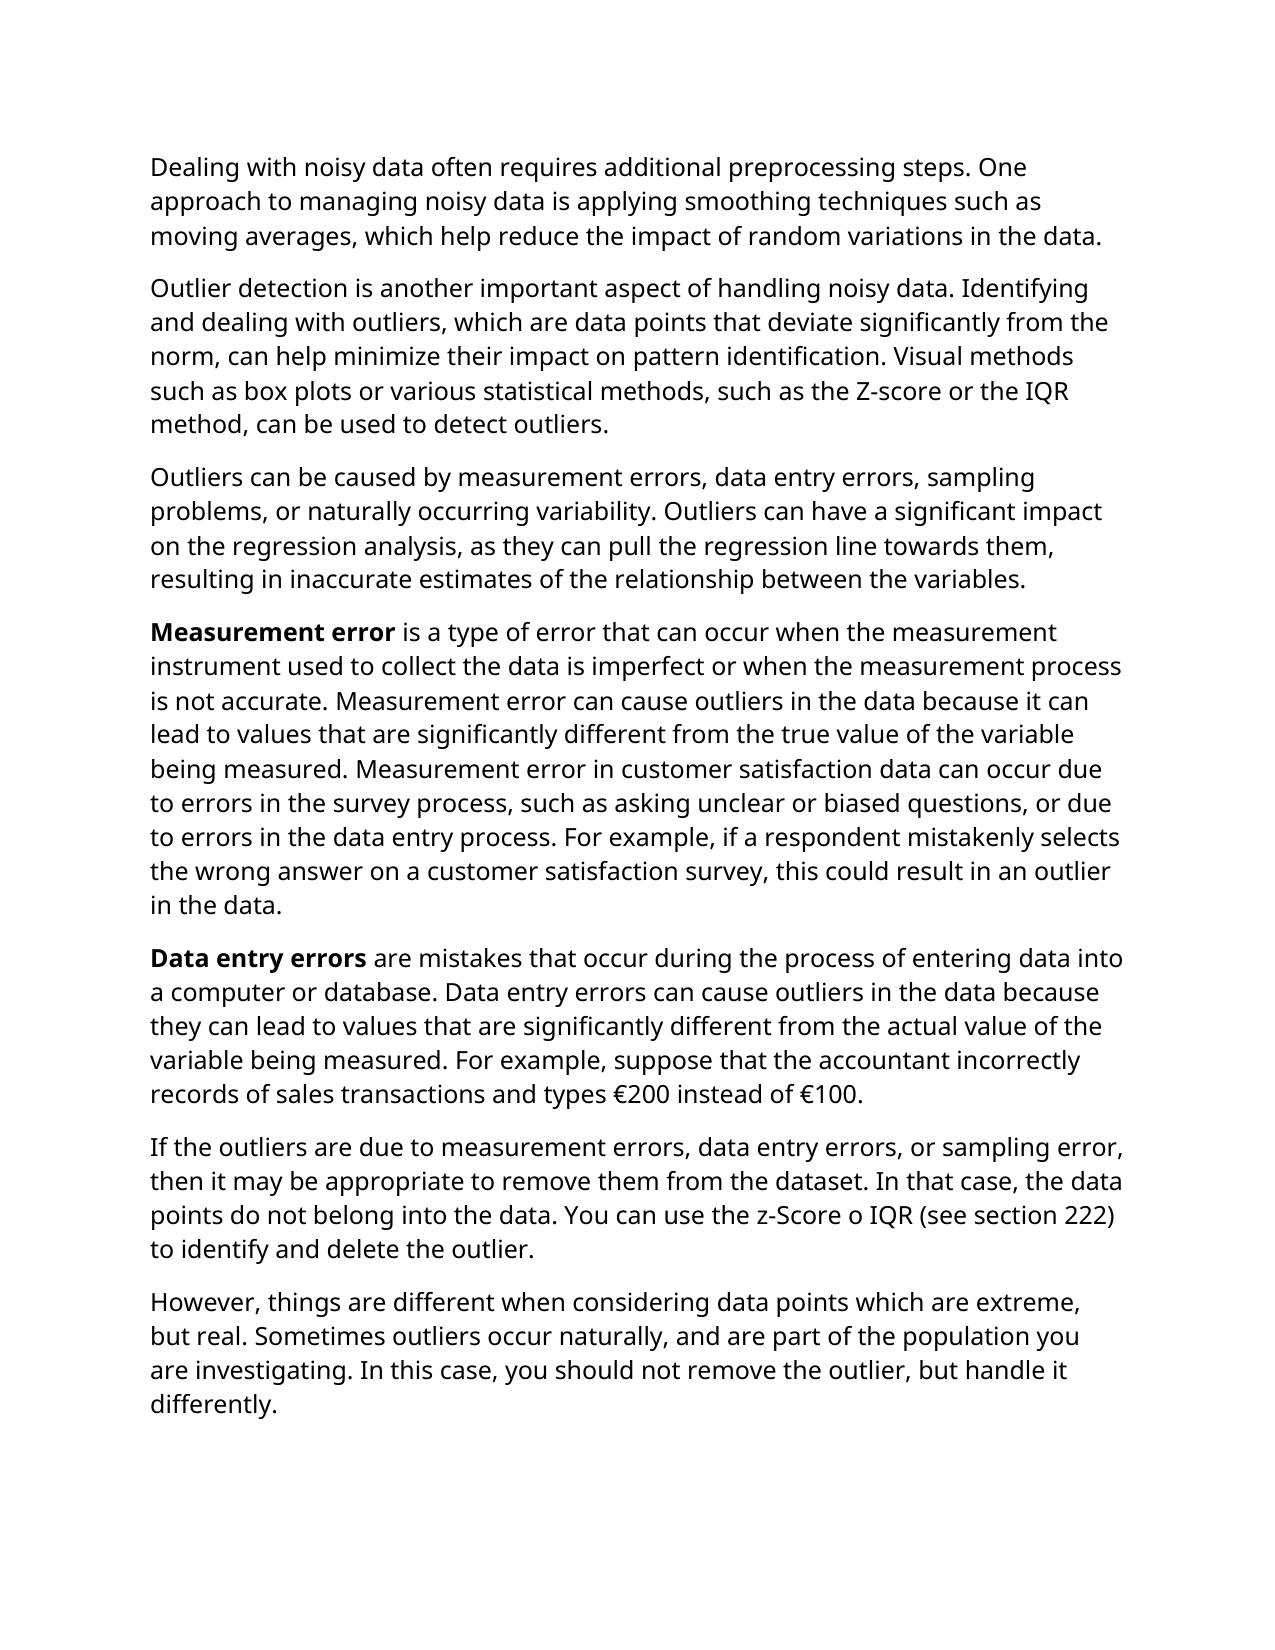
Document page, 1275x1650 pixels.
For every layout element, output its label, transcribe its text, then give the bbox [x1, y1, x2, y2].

text Dealing with noisy data often requires additional preprocessing steps. One approach to managing noisy data is applying smoothing techniques such as moving averages, which help reduce the impact of random variations in the data. [150, 150, 1125, 252]
text Data entry errors are mistakes that occur during the process of entering data into a computer or database. Data entry errors can cause outliers in the data because they can lead to values that are significantly different from the actual value of the variable being measured. For example, suppose that the accountant incorrectly records of sales transactions and types €200 instead of €100. [150, 940, 1125, 1111]
text If the outliers are due to measurement errors, data entry errors, or sampling error, then it may be appropriate to remove them from the dataset. In that case, the data points do not belong into the data. You can use the z-Score o IQR (see section 222) to identify and delete the outlier. [150, 1129, 1125, 1266]
text Outliers can be caused by measurement errors, data entry errors, sampling problems, or naturally occurring variability. Outliers can have a significant impact on the regression analysis, as they can pull the regression line towards them, resulting in inaccurate estimates of the relationship between the variables. [150, 460, 1125, 596]
text However, things are different when considering data points which are extreme, but real. Sometimes outliers occur naturally, and are part of the population you are investigating. In this case, you should not remove the outlier, but handle it differently. [150, 1284, 1125, 1421]
text Outlier detection is another important aspect of handling noisy data. Identifying and dealing with outliers, which are data points that deviate significantly from the norm, can help minimize their impact on pattern identification. Visual methods such as box plots or various statistical methods, such as the Z-score or the IQR method, can be used to detect outliers. [150, 271, 1125, 441]
text Measurement error is a type of error that can occur when the measurement instrument used to collect the data is imperfect or when the measurement process is not accurate. Measurement error can cause outliers in the data because it can lead to values that are significantly different from the true value of the variable being measured. Measurement error in customer satisfaction data can occur due to errors in the survey process, such as asking unclear or biased questions, or due to errors in the data entry process. For example, if a respondent mistakenly selects the wrong answer on a customer satisfaction survey, this could result in an outlier in the data. [150, 615, 1125, 922]
